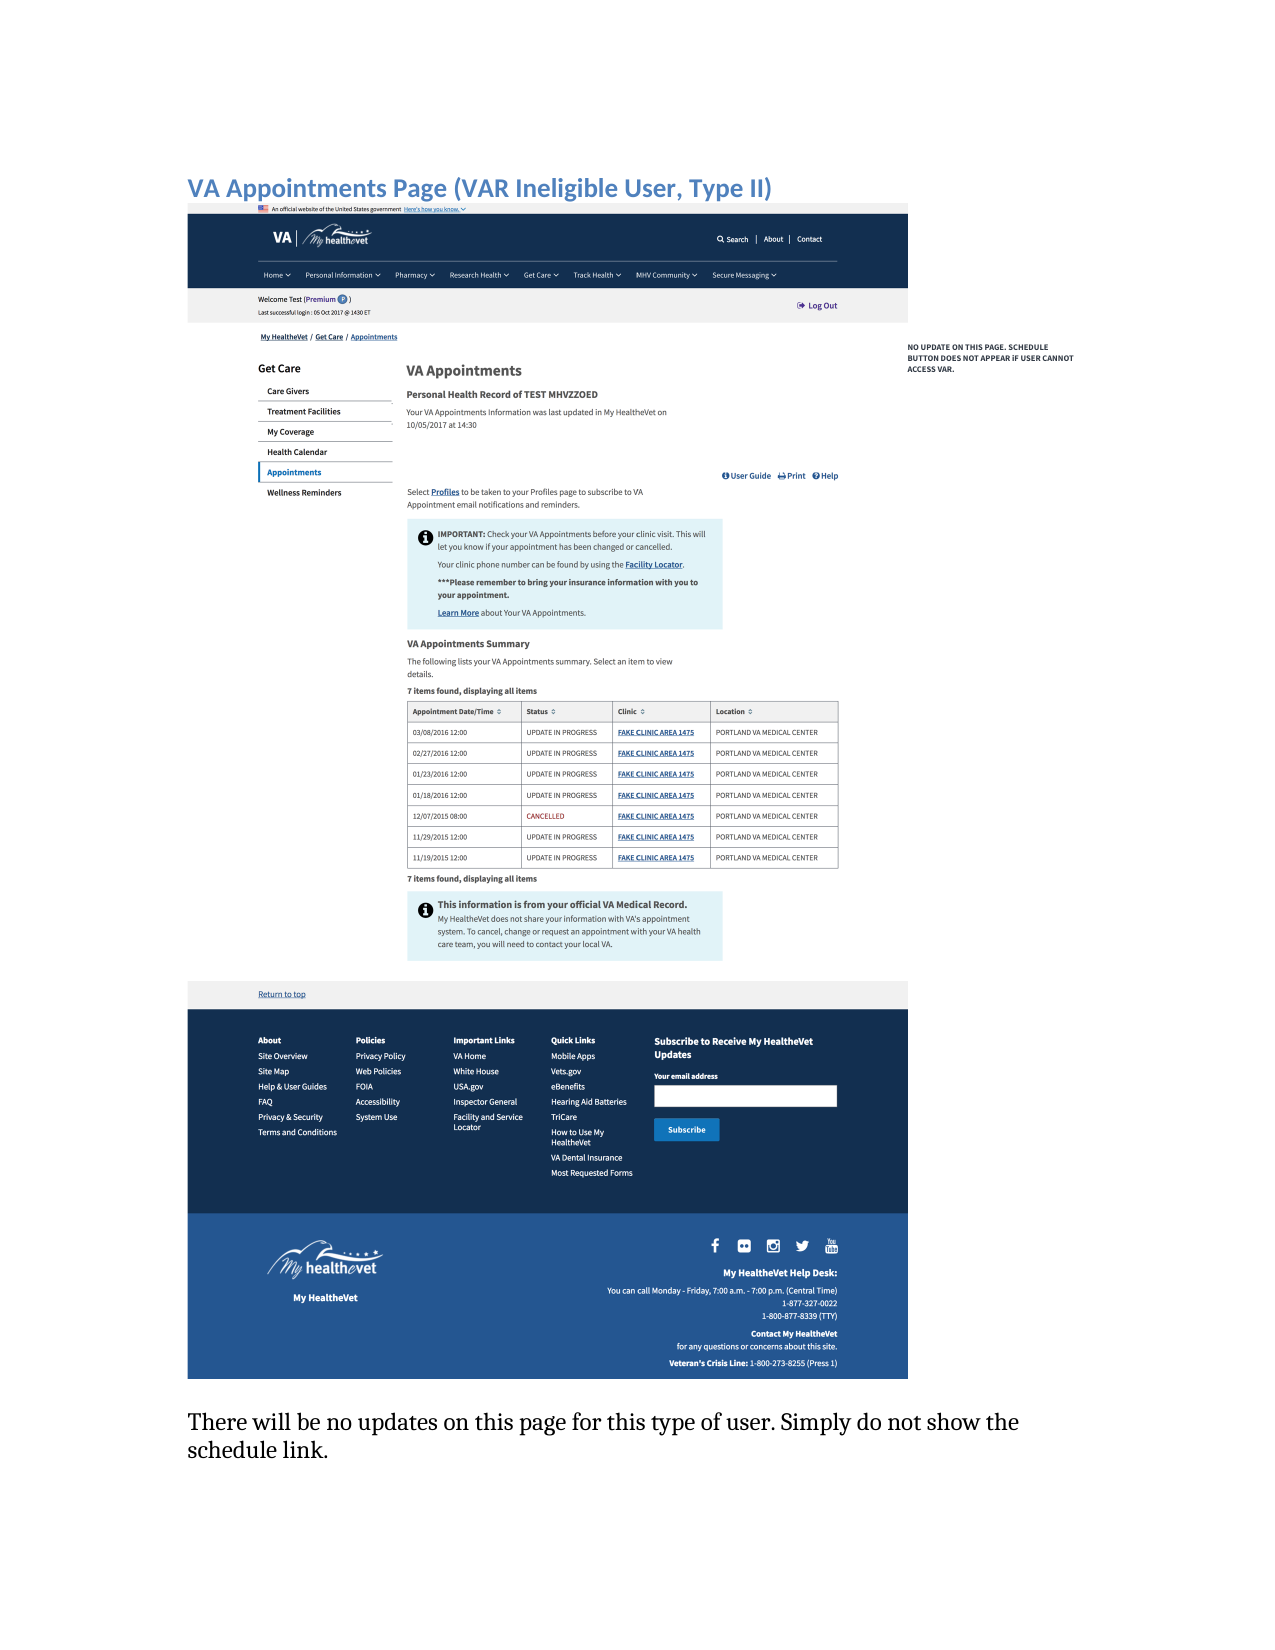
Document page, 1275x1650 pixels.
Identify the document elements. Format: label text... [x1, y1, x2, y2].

text There will be no updates on this page for this type of user. Simply do not show the schedule link. [187, 1408, 1087, 1465]
subtitle VA Appointments Page (VAR Ineligible User, Type II) [187, 171, 1087, 203]
picture [187, 203, 1088, 1379]
